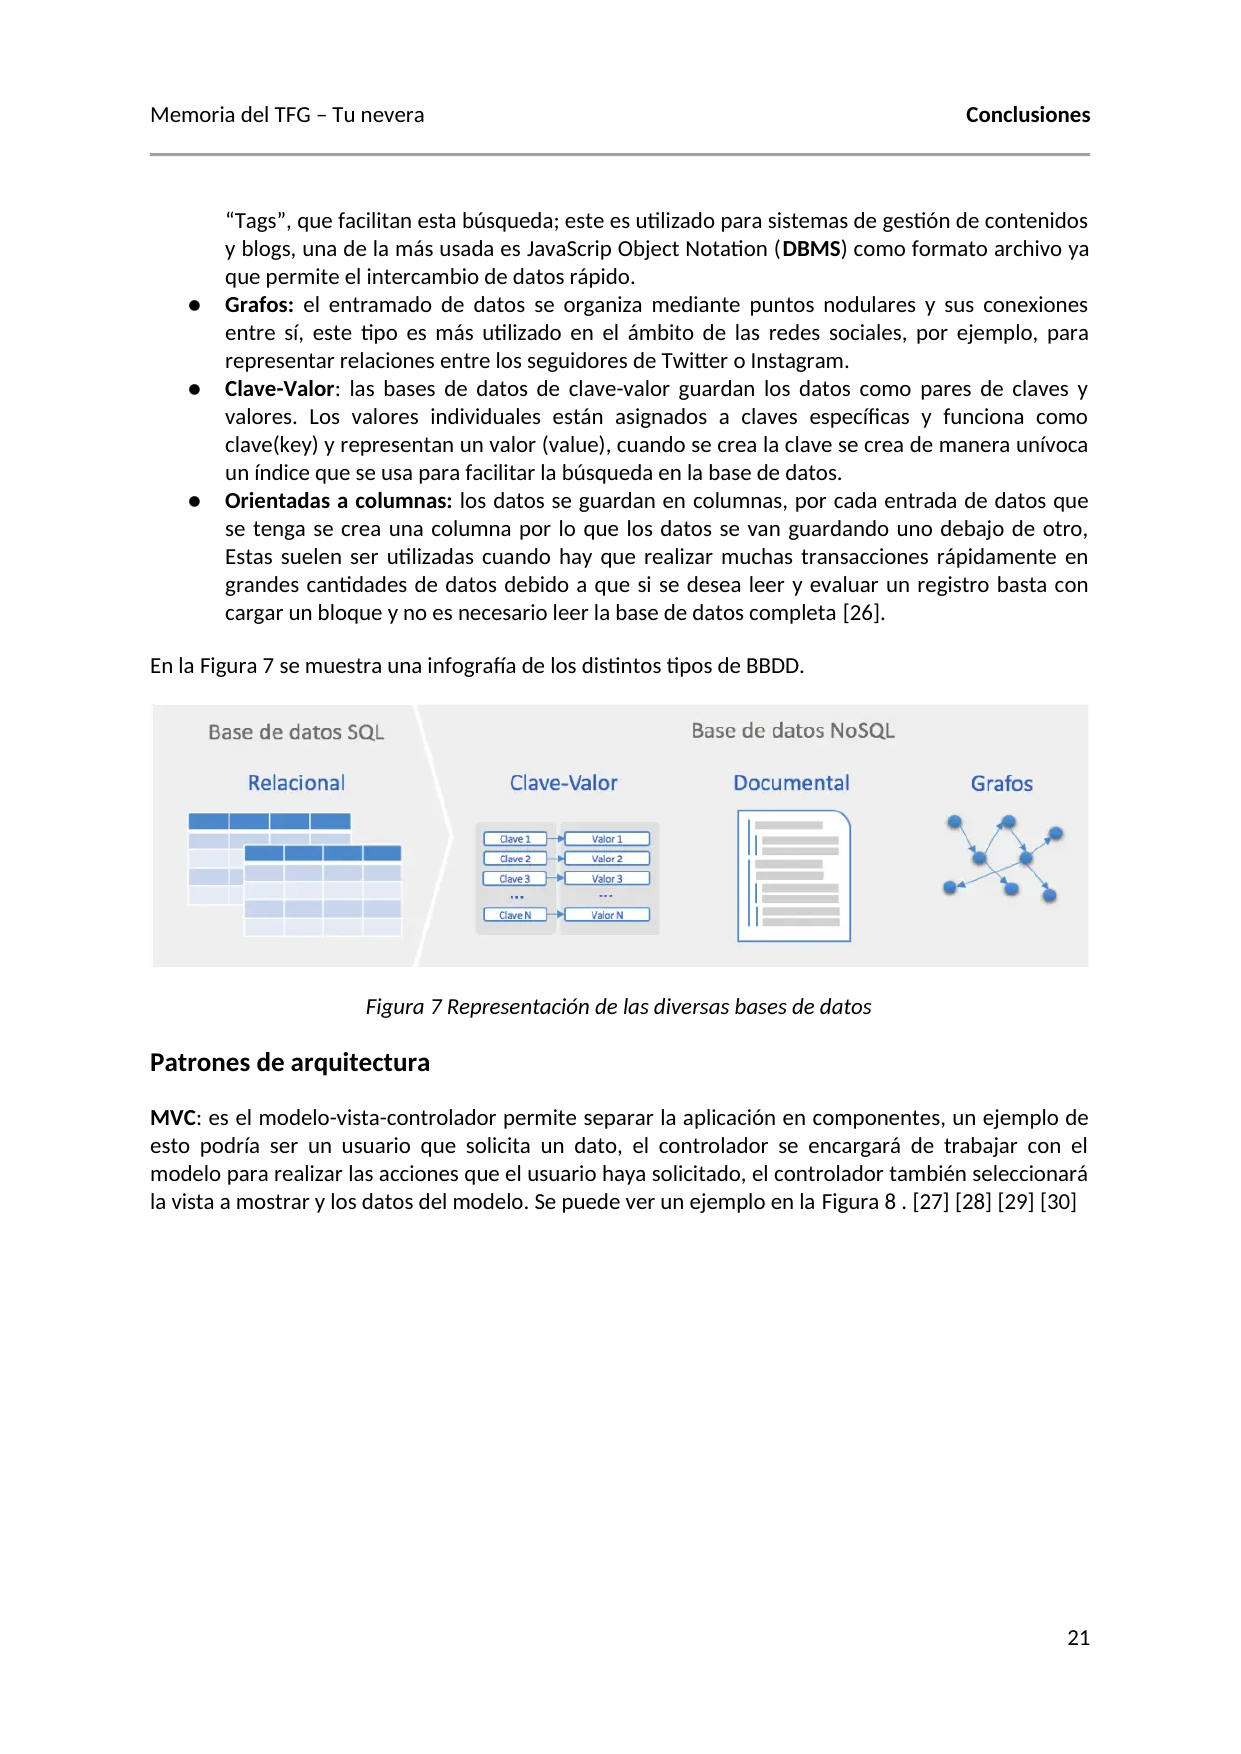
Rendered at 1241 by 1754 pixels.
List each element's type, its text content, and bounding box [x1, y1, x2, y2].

text Figura 7 Representación de las diversas bases de datos [150, 992, 1090, 1020]
list Grafos: el entramado de datos se organiza mediante puntos nodulares y sus conexiones entre sí, este tipo es más utilizado en el ámbito de las redes sociales, por ejemplo, para representar relaciones entre los seguidores de Twitter o Instagram. [187, 290, 1090, 374]
text Patrones de arquitectura [150, 1045, 1090, 1078]
list Orientadas a columnas: los datos se guardan en columnas, por cada entrada de datos que se tenga se crea una columna por lo que los datos se van guardando uno debajo de otro, Estas suelen ser utilizadas cuando hay que realizar muchas transacciones rápidamente en grandes cantidades de datos debido a que si se desea leer y evaluar un registro basta con cargar un bloque y no es necesario leer la base de datos completa . [187, 486, 1090, 626]
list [187, 206, 1090, 290]
text MVC: es el modelo-vista-controlador permite separar la aplicación en componentes, un ejemplo de esto podría ser un usuario que solicita un dato, el controlador se encargará de trabajar con el modelo para realizar las acciones que el usuario haya solicitado, el controlador también seleccionará la vista a mostrar y los datos del modelo. Se puede ver un ejemplo en la Figura 8 . [150, 1103, 1090, 1215]
list Clave-Valor: las bases de datos de clave-valor guardan los datos como pares de claves y valores. Los valores individuales están asignados a claves específicas y funciona como clave(key) y representan un valor (value), cuando se crea la clave se crea de manera unívoca un índice que se usa para facilitar la búsqueda en la base de datos. [187, 374, 1090, 486]
text En la Figura 7 se muestra una infografía de los distintos tipos de BBDD. [150, 651, 1090, 679]
picture [150, 704, 1091, 967]
